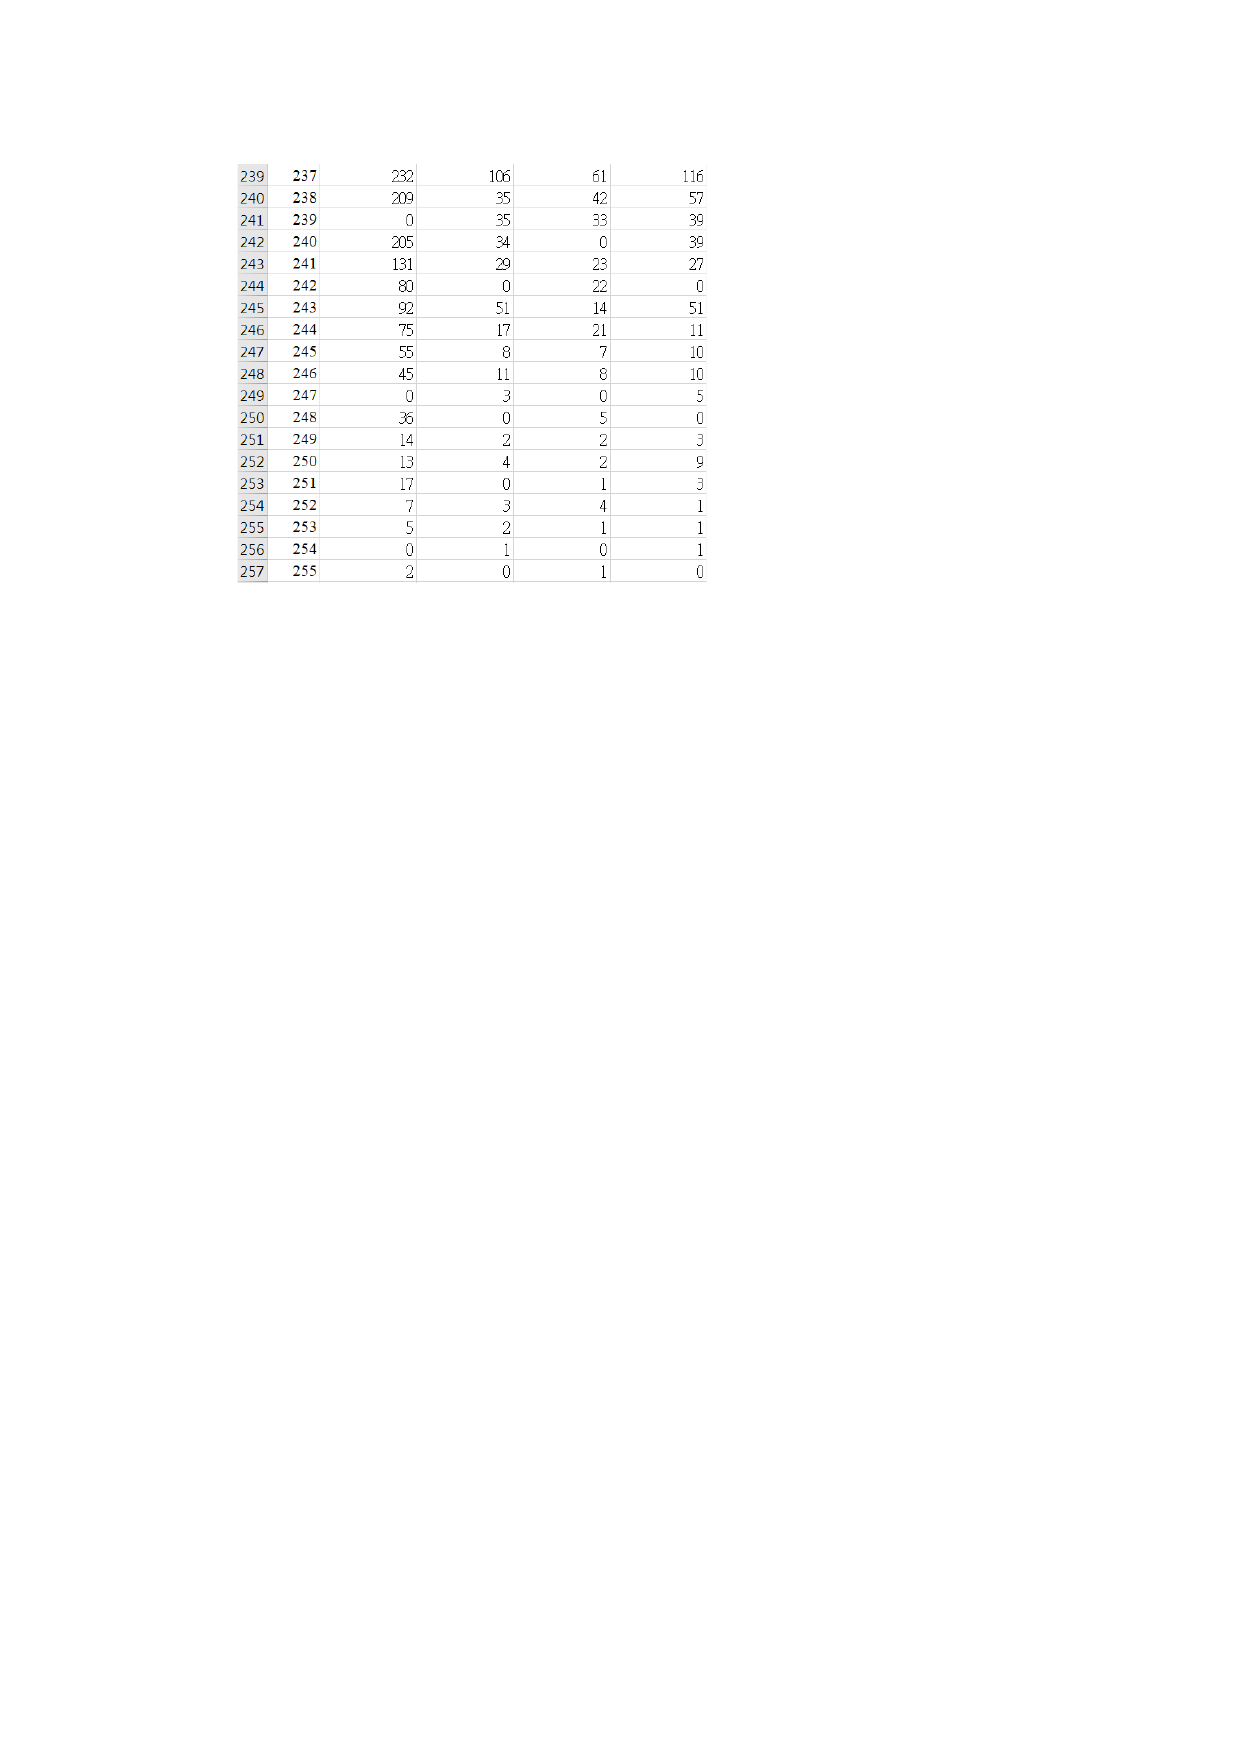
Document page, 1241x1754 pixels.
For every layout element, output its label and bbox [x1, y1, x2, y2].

picture [237, 164, 707, 583]
